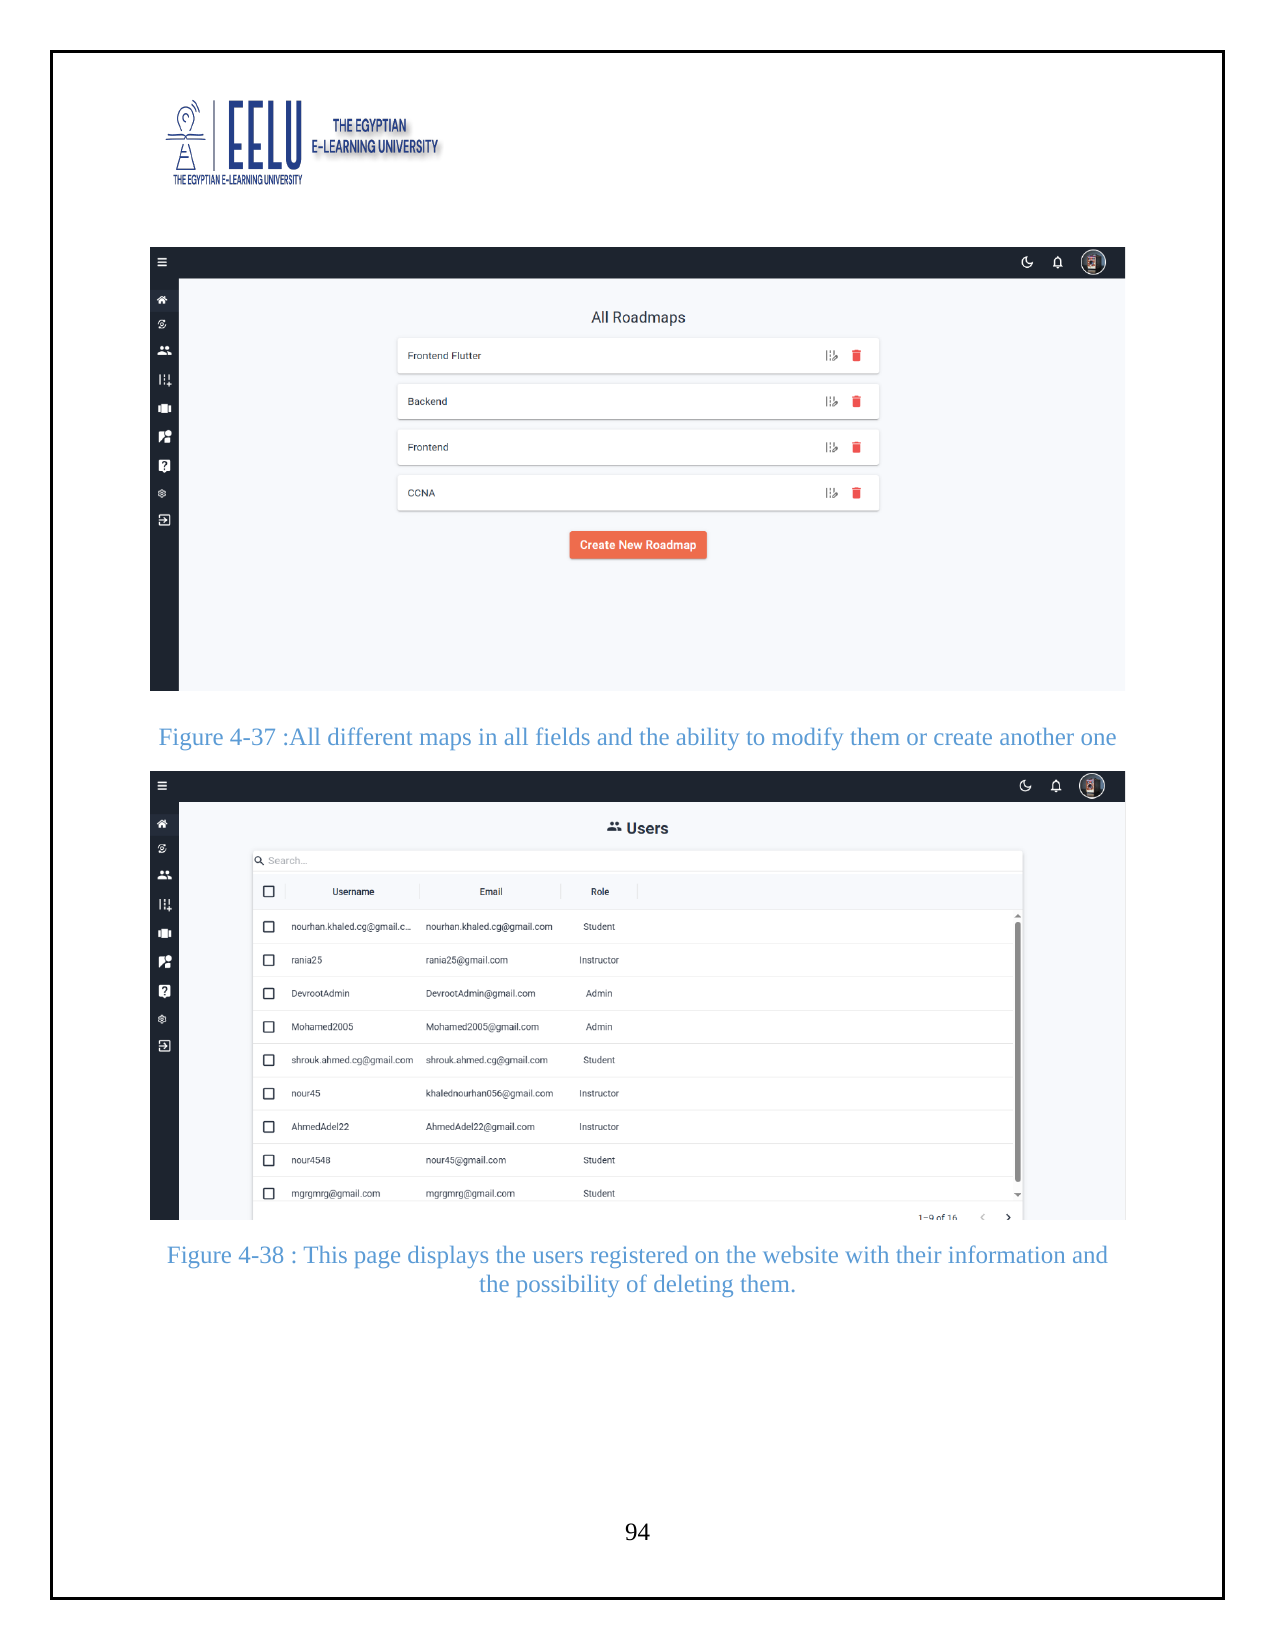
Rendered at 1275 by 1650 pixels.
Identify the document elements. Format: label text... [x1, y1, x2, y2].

picture [150, 247, 1125, 691]
picture [150, 771, 1125, 1220]
picture [150, 75, 444, 188]
